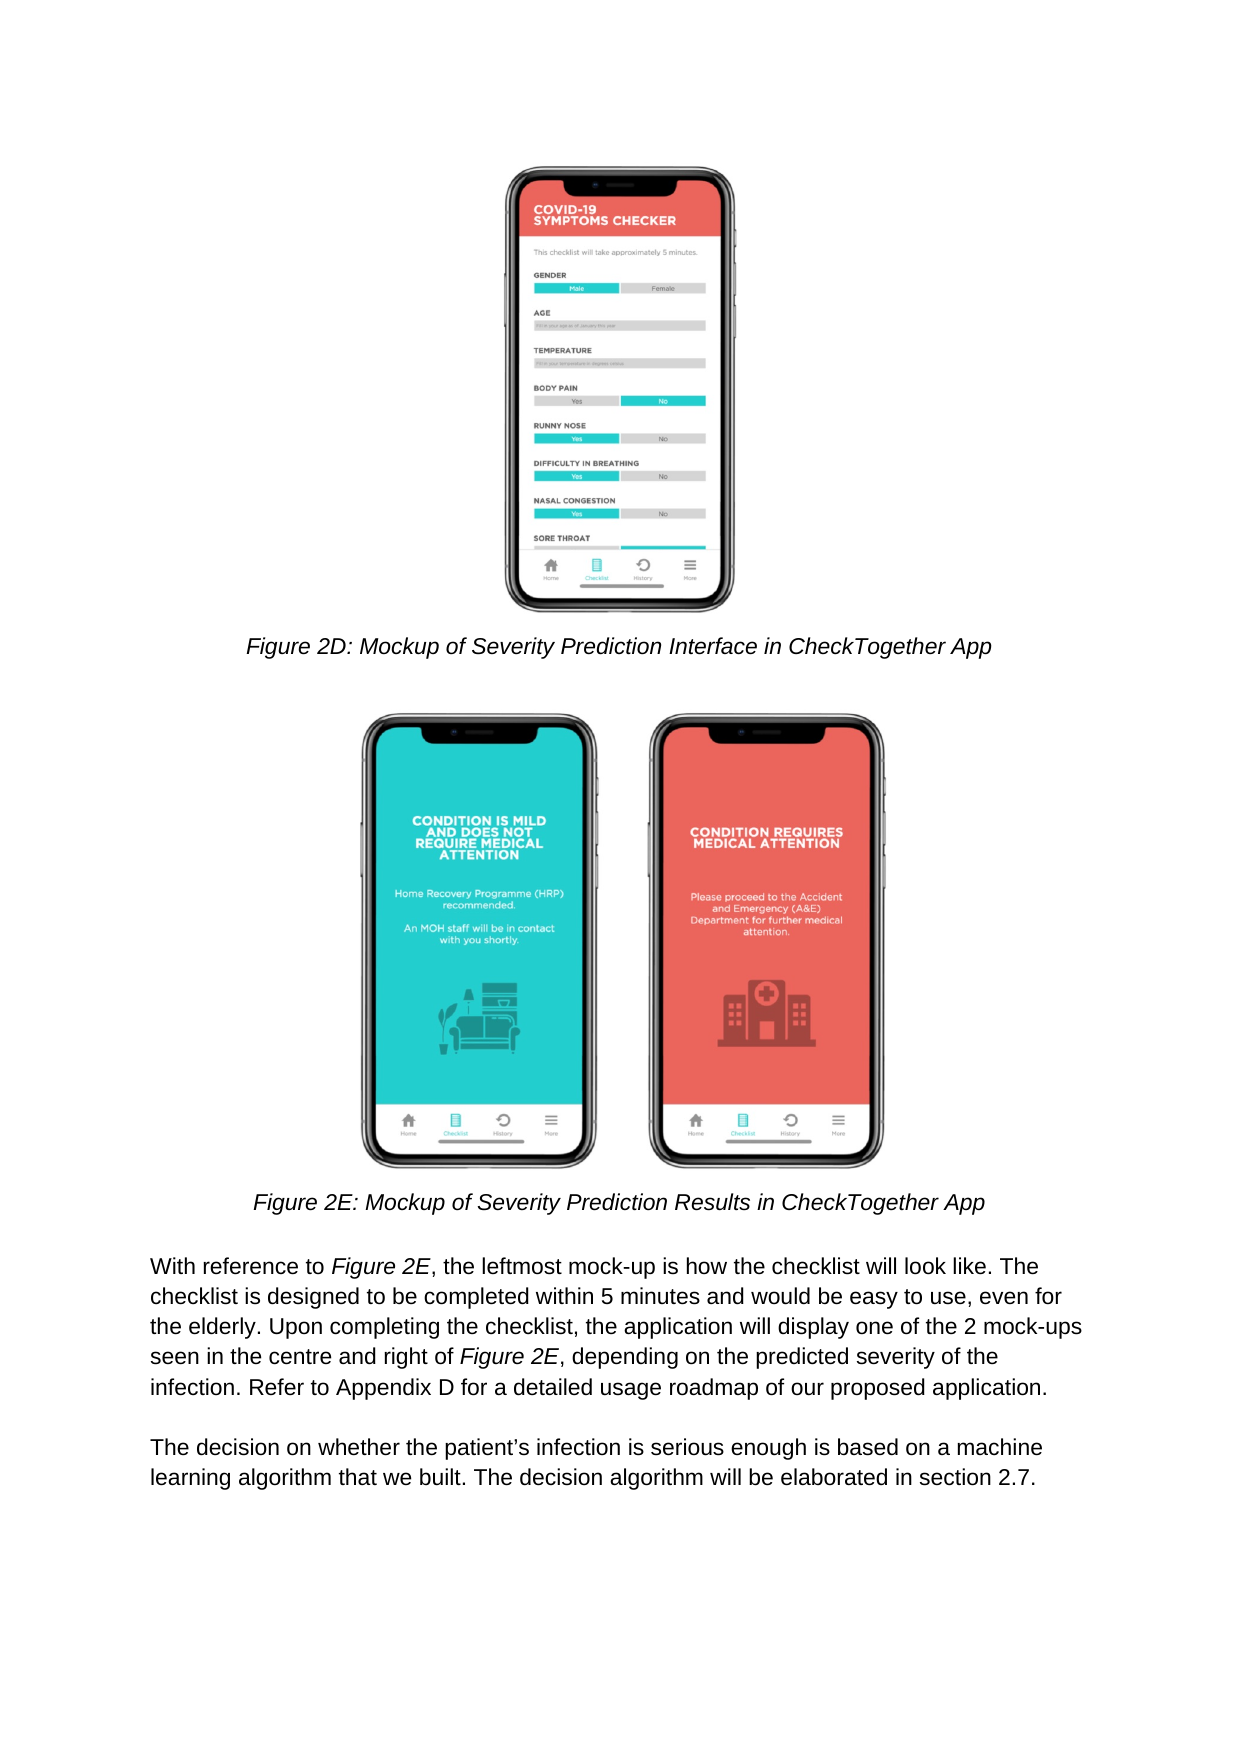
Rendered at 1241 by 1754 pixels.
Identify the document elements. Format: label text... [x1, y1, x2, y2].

text Figure 2D: Mockup of Severity Prediction Interface in CheckTogether App [150, 633, 1090, 659]
text Figure 2E: Mockup of Severity Prediction Results in CheckTogether App [150, 1189, 1090, 1216]
picture [481, 150, 760, 629]
picture [331, 696, 909, 1186]
text The decision on whether the patient’s infection is serious enough is based on a machine learning algorithm that we built. The decision algorithm will be elaborated in section 2.7. [150, 1434, 1090, 1490]
text With reference to Figure 2E, the leftmost mock-up is how the checklist will look like. The checklist is designed to be completed within 5 minutes and would be easy to use, even for the elderly. Upon completing the checklist, the application will display one of the 2 mock-ups seen in the centre and right of Figure 2E, depending on the predicted severity of the infection. Refer to Appendix D for a detailed usage roadmap of our proposed application. [150, 1253, 1090, 1400]
